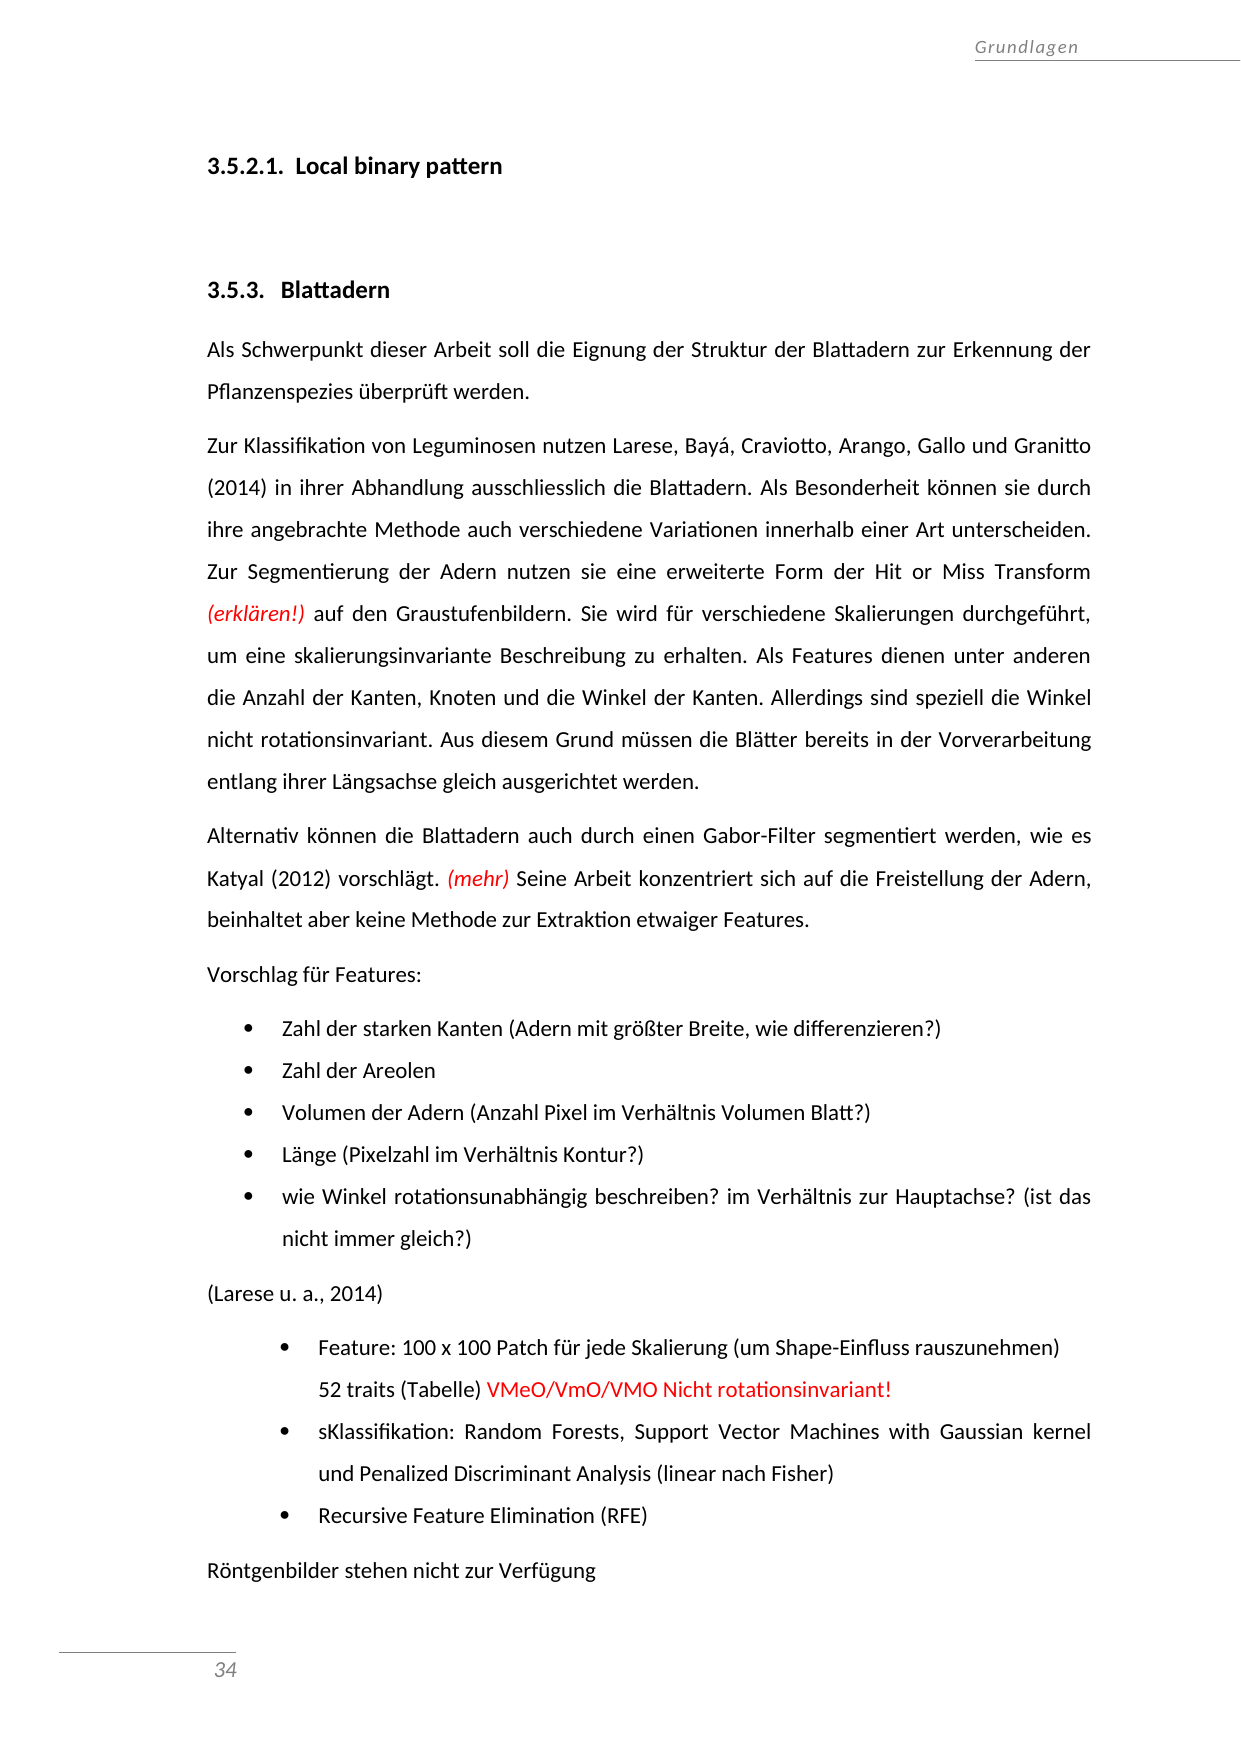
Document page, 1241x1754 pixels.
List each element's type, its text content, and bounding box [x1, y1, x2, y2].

text (Larese u. a., 2014) [207, 1279, 1093, 1307]
list wie Winkel rotationsunabhängig beschreiben? im Verhältnis zur Hauptachse? (ist das nicht immer gleich?) [244, 1182, 1093, 1252]
list sKlassifikation: Random Forests, Support Vector Machines with Gaussian kernel und Penalized Discriminant Analysis (linear nach Fisher) [281, 1417, 1093, 1487]
list 52 traits (Tabelle) VMeO/VmO/VMO Nicht rotationsinvariant! [318, 1375, 1093, 1403]
list Zahl der starken Kanten (Adern mit größter Breite, wie differenzieren?) [244, 1014, 1093, 1043]
list Recursive Feature Elimination (RFE) [281, 1501, 1093, 1529]
text Vorschlag für Features: [207, 960, 1093, 988]
list Volumen der Adern (Anzahl Pixel im Verhältnis Volumen Blatt?) [244, 1098, 1093, 1127]
subtitle Local binary pattern [207, 150, 1093, 181]
text Zur Klassifikation von Leguminosen nutzen Larese, Bayá, Craviotto, Arango, Gallo und Granitto (2014) in ihrer Abhandlung ausschliesslich die Blattadern. Als Besonderheit können sie durch ihre angebrachte Methode auch verschiedene Variationen innerhalb einer Art unterscheiden. Zur Segmentierung der Adern nutzen sie eine erweiterte Form der Hit or Miss Transform (erklären!) auf den Graustufenbildern. Sie wird für verschiedene Skalierungen durchgeführt, um eine skalierungsinvariante Beschreibung zu erhalten. Als Features dienen unter anderen die Anzahl der Kanten, Knoten und die Winkel der Kanten. Allerdings sind speziell die Winkel nicht rotationsinvariant. Aus diesem Grund müssen die Blätter bereits in der Vorverarbeitung entlang ihrer Längsachse gleich ausgerichtet werden. [207, 431, 1093, 795]
list Feature: 100 x 100 Patch für jede Skalierung (um Shape-Einfluss rauszunehmen) [281, 1333, 1093, 1361]
text Als Schwerpunkt dieser Arbeit soll die Eignung der Struktur der Blattadern zur Erkennung der Pflanzenspezies überprüft werden. [207, 335, 1093, 405]
list Länge (Pixelzahl im Verhältnis Kontur?) [244, 1141, 1093, 1168]
text Alternativ können die Blattadern auch durch einen Gabor-Filter segmentiert werden, wie es Katyal (2012) vorschlägt. (mehr) Seine Arbeit konzentriert sich auf die Freistellung der Adern, beinhaltet aber keine Methode zur Extraktion etwaiger Features. [207, 822, 1093, 934]
subtitle Blattadern [207, 274, 1093, 304]
text Röntgenbilder stehen nicht zur Verfügung [207, 1556, 1093, 1584]
list Zahl der Areolen [244, 1057, 1093, 1084]
